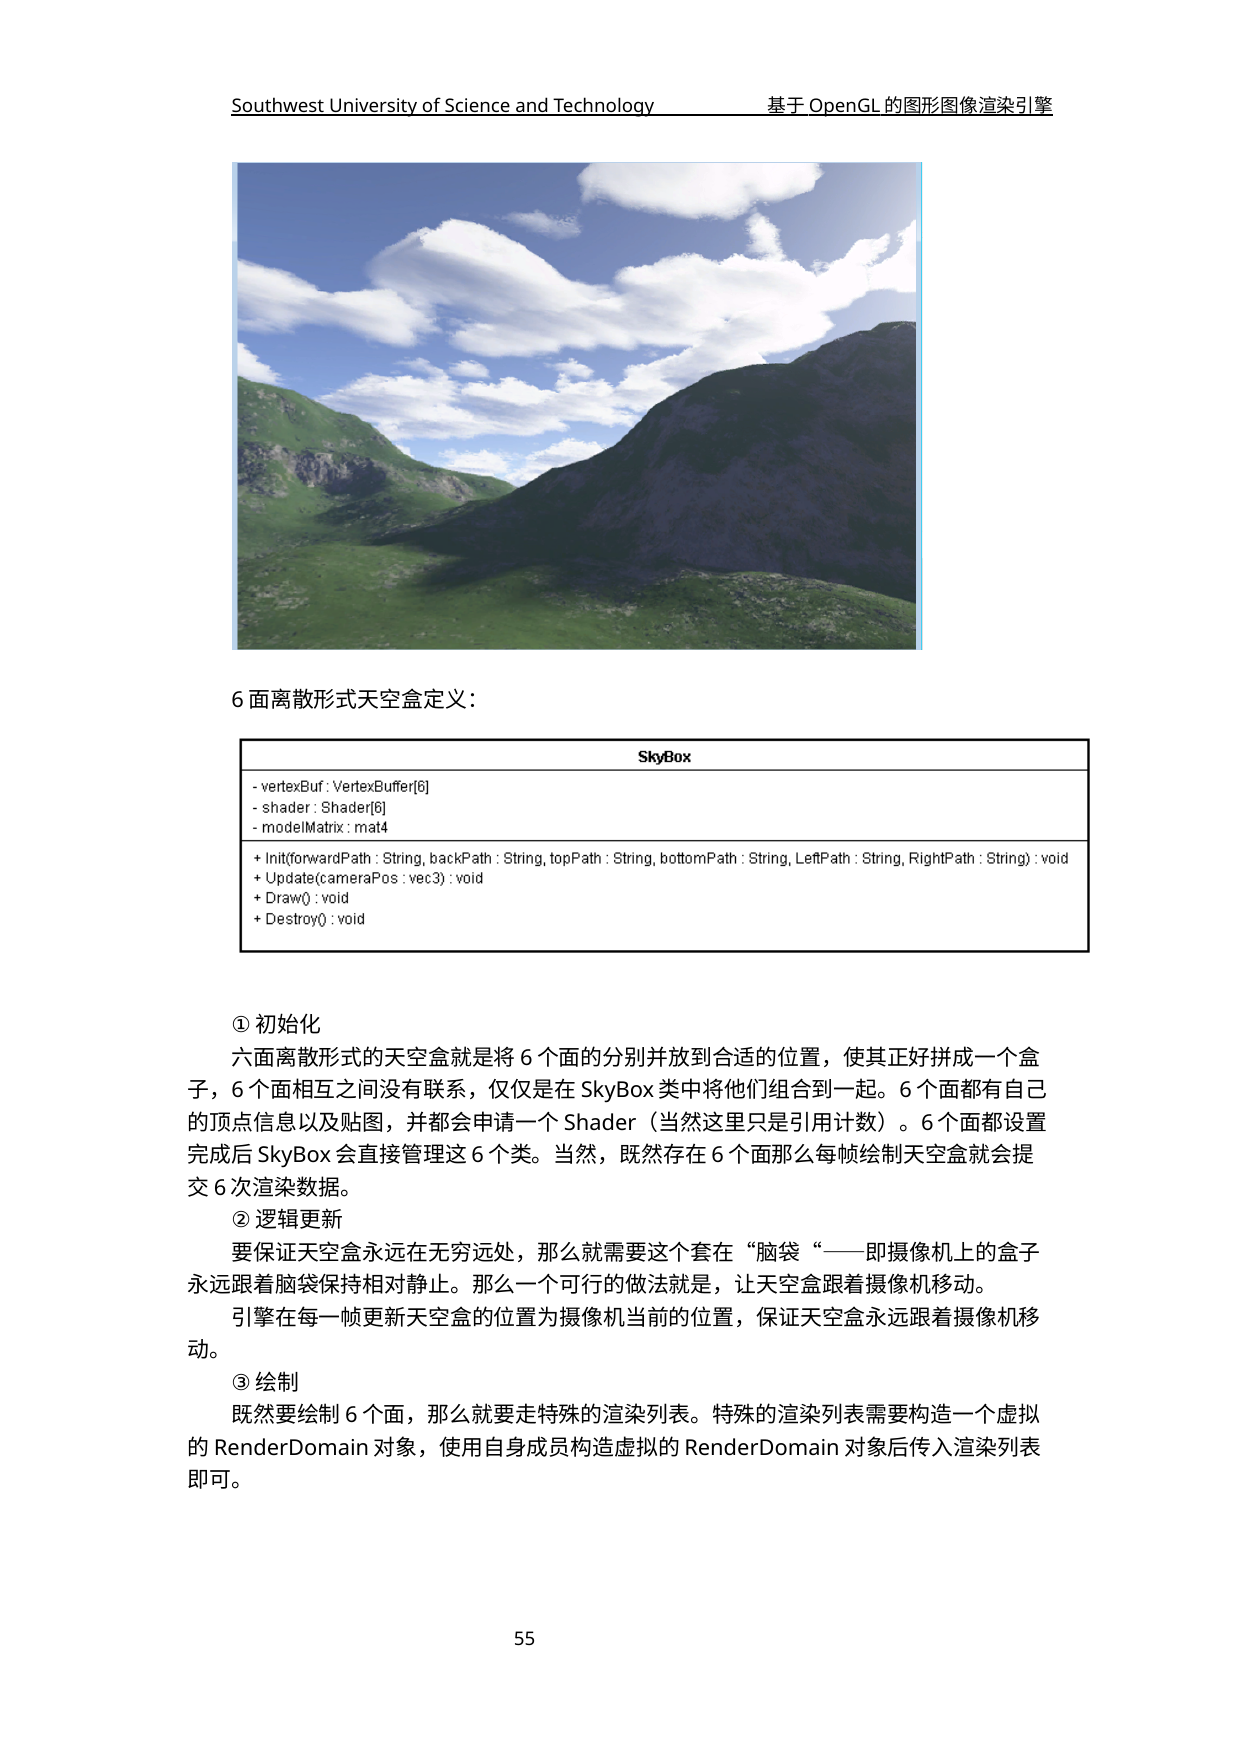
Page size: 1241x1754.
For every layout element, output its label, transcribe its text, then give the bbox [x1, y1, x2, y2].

text ①初始化 [187, 1007, 1053, 1039]
text 要保证天空盒永远在无穷远处，那么就需要这个套在“脑袋“——即摄像机上的盒子永远跟着脑袋保持相对静止。那么一个可行的做法就是，让天空盒跟着摄像机移动。 [187, 1234, 1053, 1299]
text ③绘制 [187, 1364, 1053, 1397]
picture [231, 730, 1096, 959]
picture [231, 162, 923, 650]
text 6面离散形式天空盒定义： [187, 682, 1053, 714]
text 既然要绘制6个面，那么就要走特殊的渲染列表。特殊的渲染列表需要构造一个虚拟的RenderDomain对象，使用自身成员构造虚拟的RenderDomain对象后传入渲染列表即可。 [187, 1397, 1053, 1494]
text ②逻辑更新 [187, 1202, 1053, 1234]
text 六面离散形式的天空盒就是将6个面的分别并放到合适的位置，使其正好拼成一个盒子，6个面相互之间没有联系，仅仅是在SkyBox类中将他们组合到一起。6个面都有自己的顶点信息以及贴图，并都会申请一个Shader（当然这里只是引用计数）。6个面都设置完成后SkyBox会直接管理这6个类。当然，既然存在6个面那么每帧绘制天空盒就会提交6次渲染数据。 [187, 1039, 1053, 1202]
text 引擎在每一帧更新天空盒的位置为摄像机当前的位置，保证天空盒永远跟着摄像机移动。 [187, 1299, 1053, 1364]
